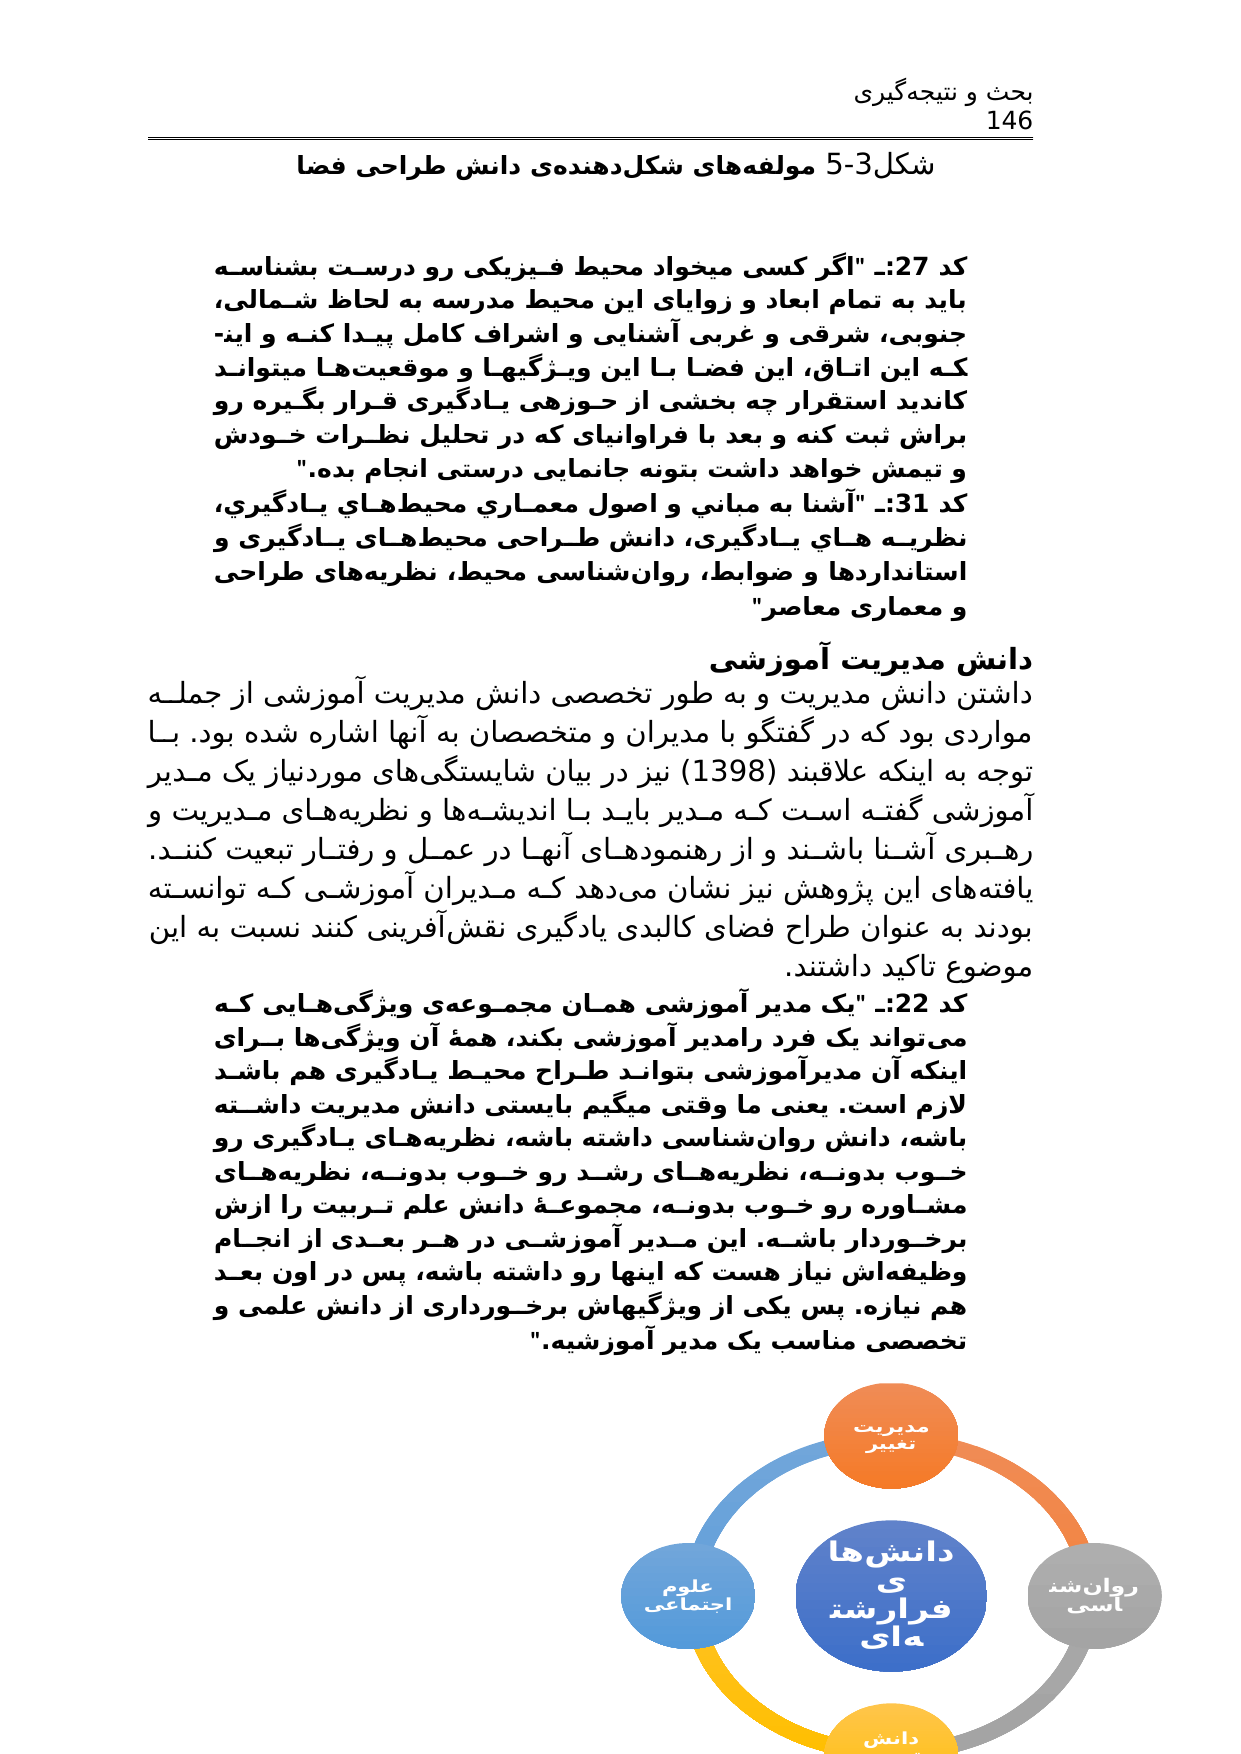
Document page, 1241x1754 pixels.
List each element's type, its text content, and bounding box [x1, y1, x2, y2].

text کد 27: "اگر کسی میخواد محیط فیزیکی رو درست بشناسه باید به تمام ابعاد و زوایای این محیط مدرسه به لحاظ شمالی، جنوبی، شرقی و غربی آشنایی و اشراف کامل پیدا کنه و اینکه این اتاق، این فضا با این ویژگیها و موقعیت‌ها میتواند کاندید استقرار چه بخشی از حوزهی یادگیری قرار بگیره رو براش ثبت کنه و بعد با فراوانیای که در تحلیل نظرات خودش و تیمش خواهد داشت بتونه جانمایی درستی انجام بده." [214, 251, 967, 484]
text داشتن دانش مدیریت و به طور تخصصی دانش مدیریت آموزشی از جمله مواردی بود که در گفتگو با مدیران و متخصصان به آنها اشاره شده بود. با توجه به اینکه علاقبند (1398) نیز در بیان شایستگی‌های موردنیاز یک مدیر آموزشی گفته است که مدیر باید با اندیشه‌ها و نظریه‌های مدیریت و رهبری آشنا باشند و از رهنمودهای آنها در عمل و رفتار تبعیت کنند. یافته‌های این پژوهش نیز نشان می‌دهد که مدیران آموزشی که توانسته‌ بودند به عنوان طراح فضای کالبدی یادگیری نقش‌آفرینی کنند نسبت به این موضوع تاکید داشتند. [148, 676, 1033, 983]
text کد 22: "یک مدیر آموزشی همان مجموعه‌ی ویژگی‌هایی که می‌تواند یک فرد رامدیر آموزشی بکند، همۀ آن ویژگی‌ها برای اینکه آن مدیرآموزشی بتواند طراح محیط یادگیری هم باشد لازم است. یعنی ما وقتی میگیم بایستی دانش مدیریت داشته باشه، دانش روان‌شناسی داشته باشه، نظریه‌های یادگیری رو خوب بدونه، نظریه‌های رشد رو خوب بدونه، نظریه‌های مشاوره رو خوب بدونه، مجموعۀ دانش علم تربیت را ازش برخوردار باشه. این مدیر آموزشی در هر بعدی از انجام وظیفه‌اش نیاز هست که اینها رو داشته باشه، پس در اون بعد هم نیازه. پس یکی از ویژگیهاش برخورداری از دانش علمی و تخصصی مناسب یک مدیر آموزشیه." [214, 988, 967, 1355]
text دانش مدیریت آموزشی [148, 642, 1033, 676]
text کد 31: "آشنا به مباني و اصول معماري محيط‌هاي يادگيري، نظريه هاي يادگيری، دانش طراحی محيط‌های يادگيری و استانداردها و ضوابط، روان‌شناسی محیط، نظريه‌های طراحی و معماری معاصر" [214, 488, 967, 621]
text مولفه‌های شکل‌دهنده‌ی دانش طراحی فضا [148, 148, 1029, 182]
